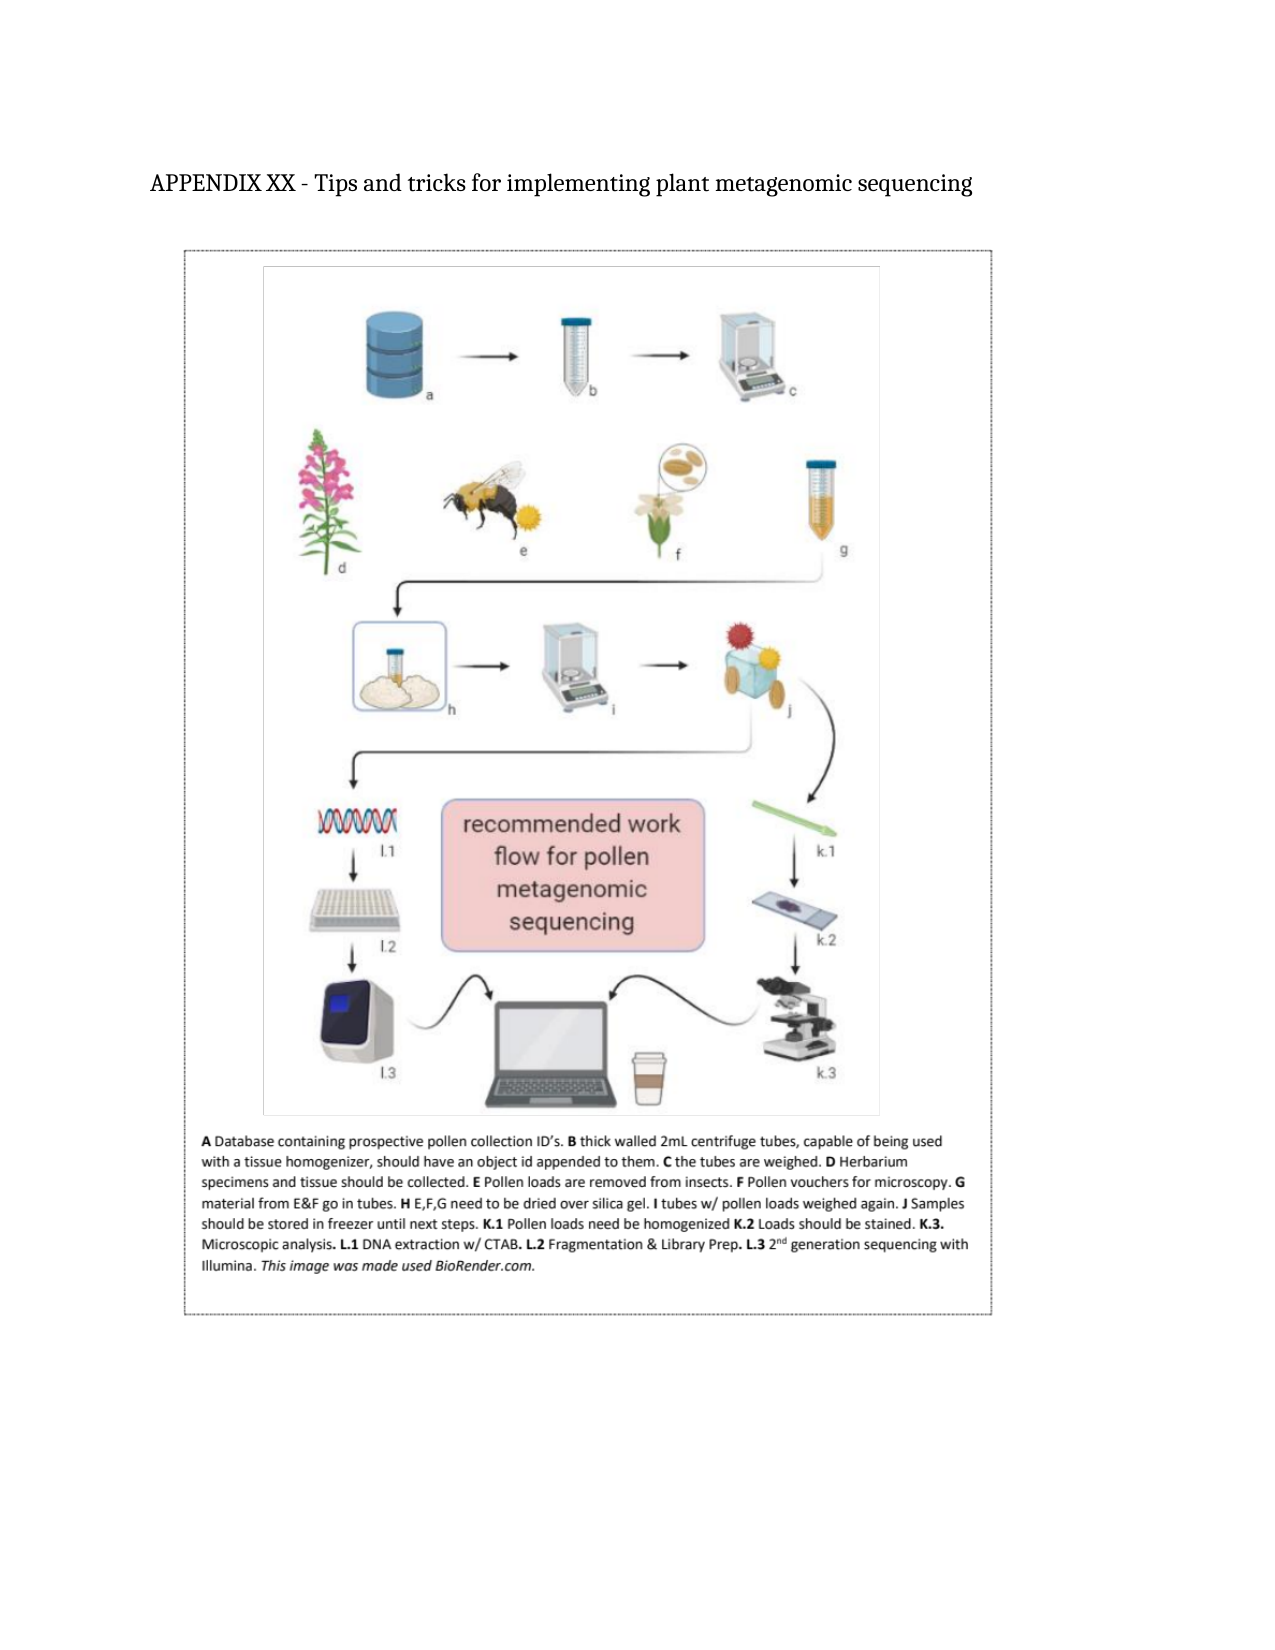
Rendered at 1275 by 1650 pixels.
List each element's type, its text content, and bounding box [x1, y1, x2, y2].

text APPENDIX XX - Tips and tricks for implementing plant metagenomic sequencing [150, 169, 1125, 197]
picture [150, 216, 1025, 1349]
